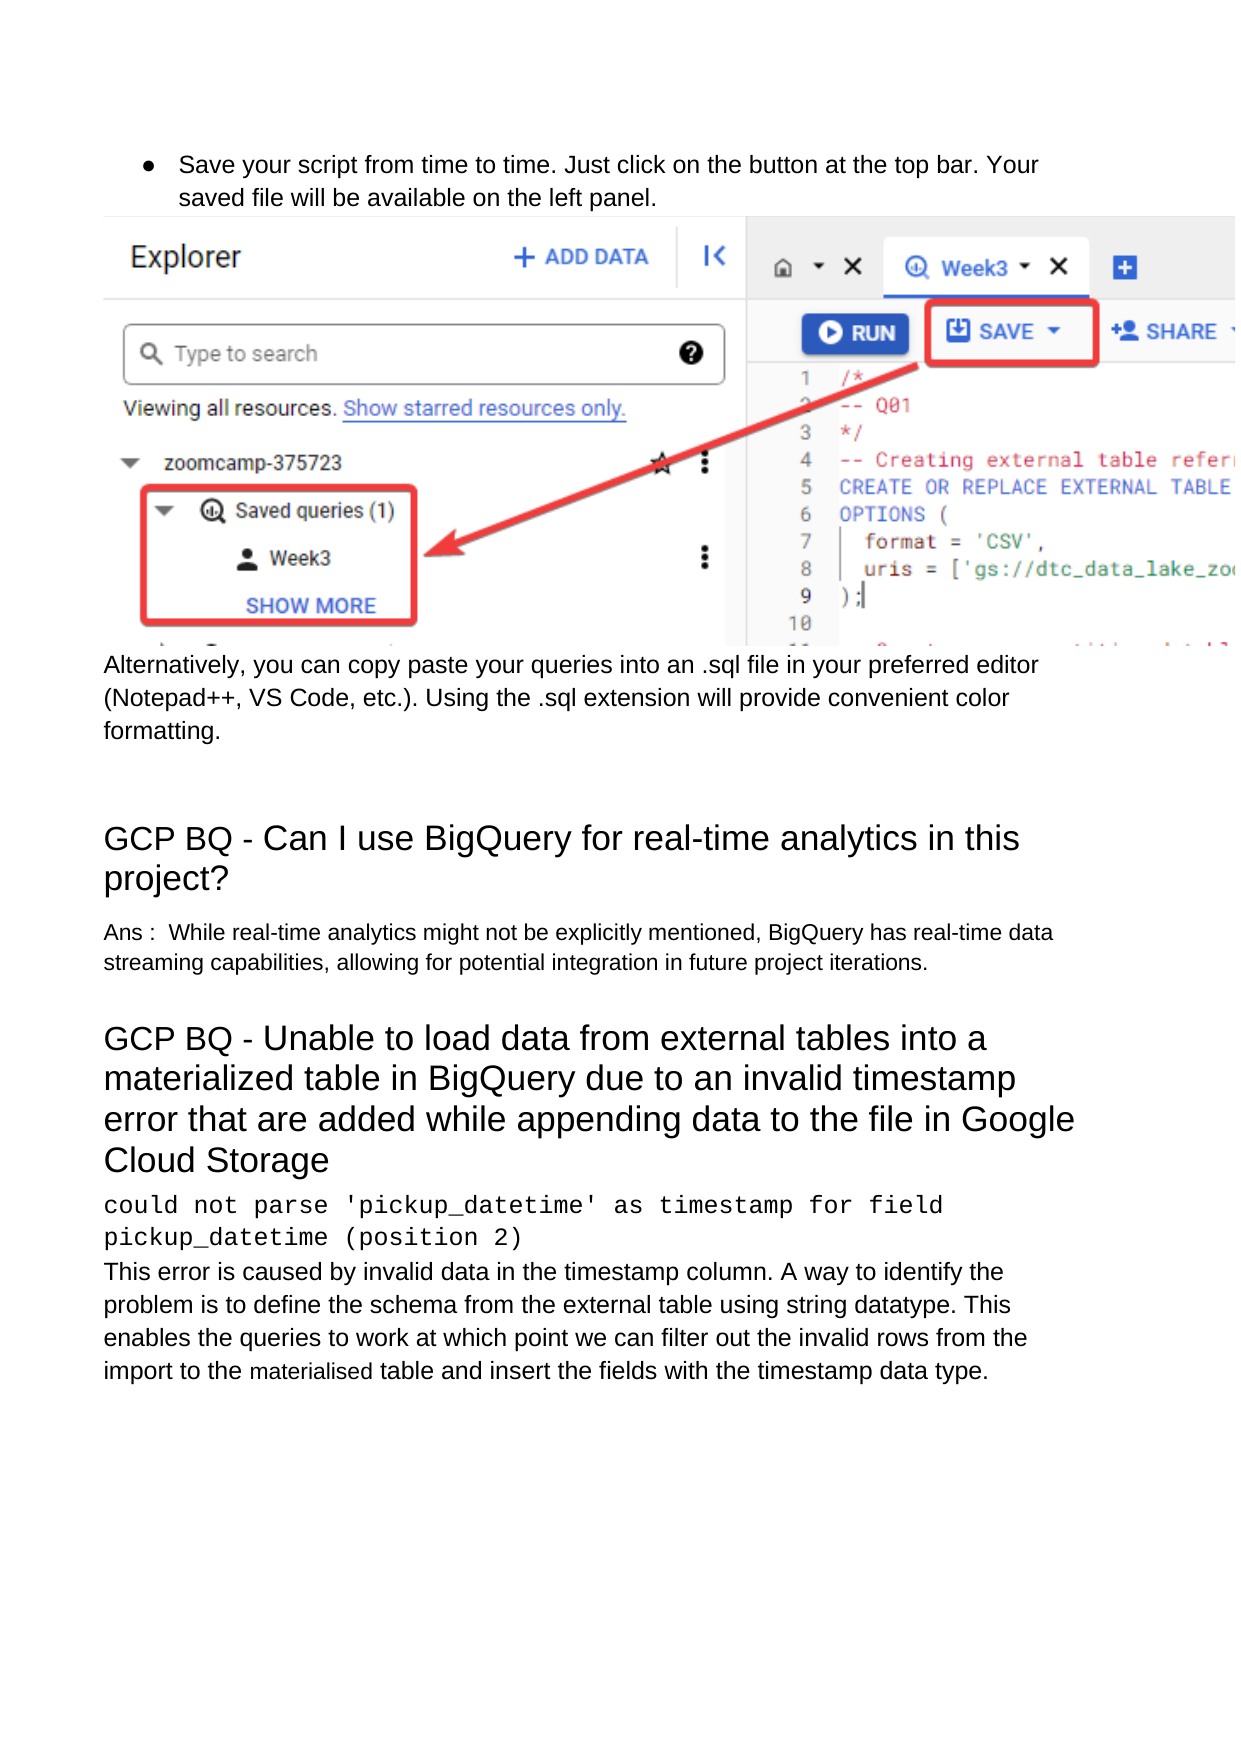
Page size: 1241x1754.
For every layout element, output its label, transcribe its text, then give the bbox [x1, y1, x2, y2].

text Alternatively, you can copy paste your queries into an .sql file in your preferred editor (Notepad++, VS Code, etc.). Using the .sql extension will provide convenient color formatting. [103, 650, 1097, 745]
subtitle GCP BQ - Can I use BigQuery for real-time analytics in this project? [103, 817, 1097, 898]
subtitle GCP BQ - Unable to load data from external tables into a materialized table in BigQuery due to an invalid timestamp error that are added while appending data to the file in Google Cloud Storage [103, 1017, 1097, 1180]
text This error is caused by invalid data in the timestamp column. A way to identify the problem is to define the schema from the external table using string datatype. This enables the queries to work at which point we can filter out the invalid rows from the import to the materialised table and insert the fields with the timestamp data type. [103, 1257, 1097, 1385]
picture [103, 216, 1236, 646]
text Ans : While real-time analytics might not be explicitly mentioned, BigQuery has real-time data streaming capabilities, allowing for potential integration in future project iterations. [103, 919, 1097, 976]
text could not parse 'pickup_datetime' as timestamp for field pickup_datetime (position 2) [103, 1192, 1097, 1253]
list Save your script from time to time. Just click on the button at the top bar. Your saved file will be available on the left panel. [141, 150, 1097, 212]
